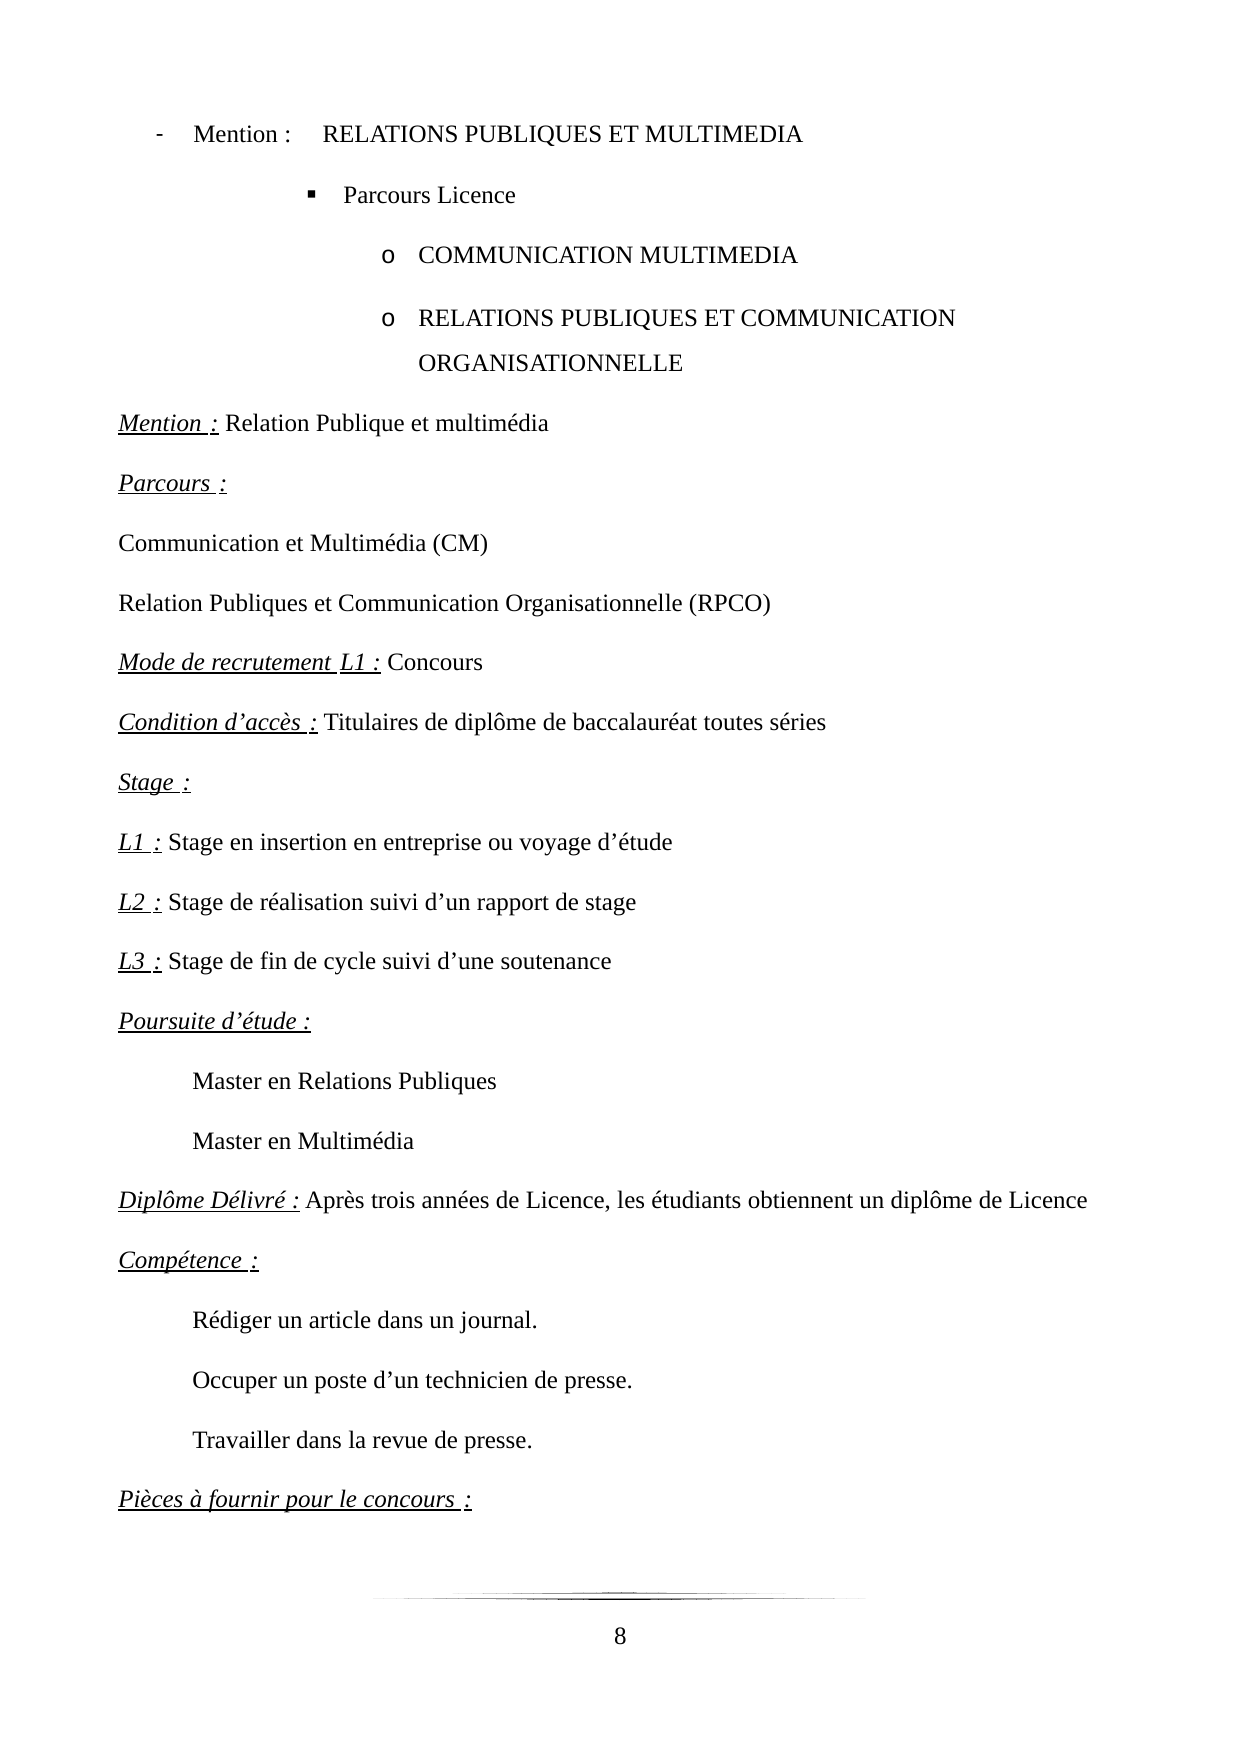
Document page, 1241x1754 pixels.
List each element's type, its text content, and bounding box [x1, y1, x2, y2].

text Diplôme Délivré : Après trois années de Licence, les étudiants obtiennent un diplôme de Licence [118, 1186, 1122, 1214]
text Communication et Multimédia (CM) [118, 528, 1122, 557]
picture [170, 1592, 1069, 1601]
text Travailler dans la revue de presse. [192, 1425, 1122, 1453]
text Poursuite d’étude : [118, 1006, 1122, 1035]
text Parcours : [118, 468, 1122, 497]
text Compétence : [118, 1245, 1122, 1274]
text Occuper un poste d’un technicien de presse. [192, 1365, 1122, 1394]
text L2 : Stage de réalisation suivi d’un rapport de stage [118, 887, 1122, 915]
text Stage : [118, 767, 1122, 796]
text Mode de recrutement L1 : Concours [118, 647, 1122, 676]
text Relation Publiques et Communication Organisationnelle (RPCO) [118, 588, 1122, 616]
list Parcours Licence [306, 181, 1122, 209]
text Mention : Relation Publique et multimédia [118, 408, 1122, 437]
text Condition d’accès : Titulaires de diplôme de baccalauréat toutes séries [118, 707, 1122, 736]
text Pièces à fournir pour le concours : [118, 1484, 1122, 1513]
text Master en Relations Publiques [192, 1066, 1122, 1095]
text L3 : Stage de fin de cycle suivi d’une soutenance [118, 946, 1122, 975]
list Mention : RELATIONS PUBLIQUES ET MULTIMEDIA [156, 118, 1122, 149]
list RELATIONS PUBLIQUES ET COMMUNICATION ORGANISATIONNELLE [381, 303, 1122, 377]
list COMMUNICATION MULTIMEDIA [381, 240, 1122, 271]
text L1 : Stage en insertion en entreprise ou voyage d’étude [118, 827, 1122, 856]
text Master en Multimédia [192, 1126, 1122, 1154]
text Rédiger un article dans un journal. [192, 1305, 1122, 1334]
